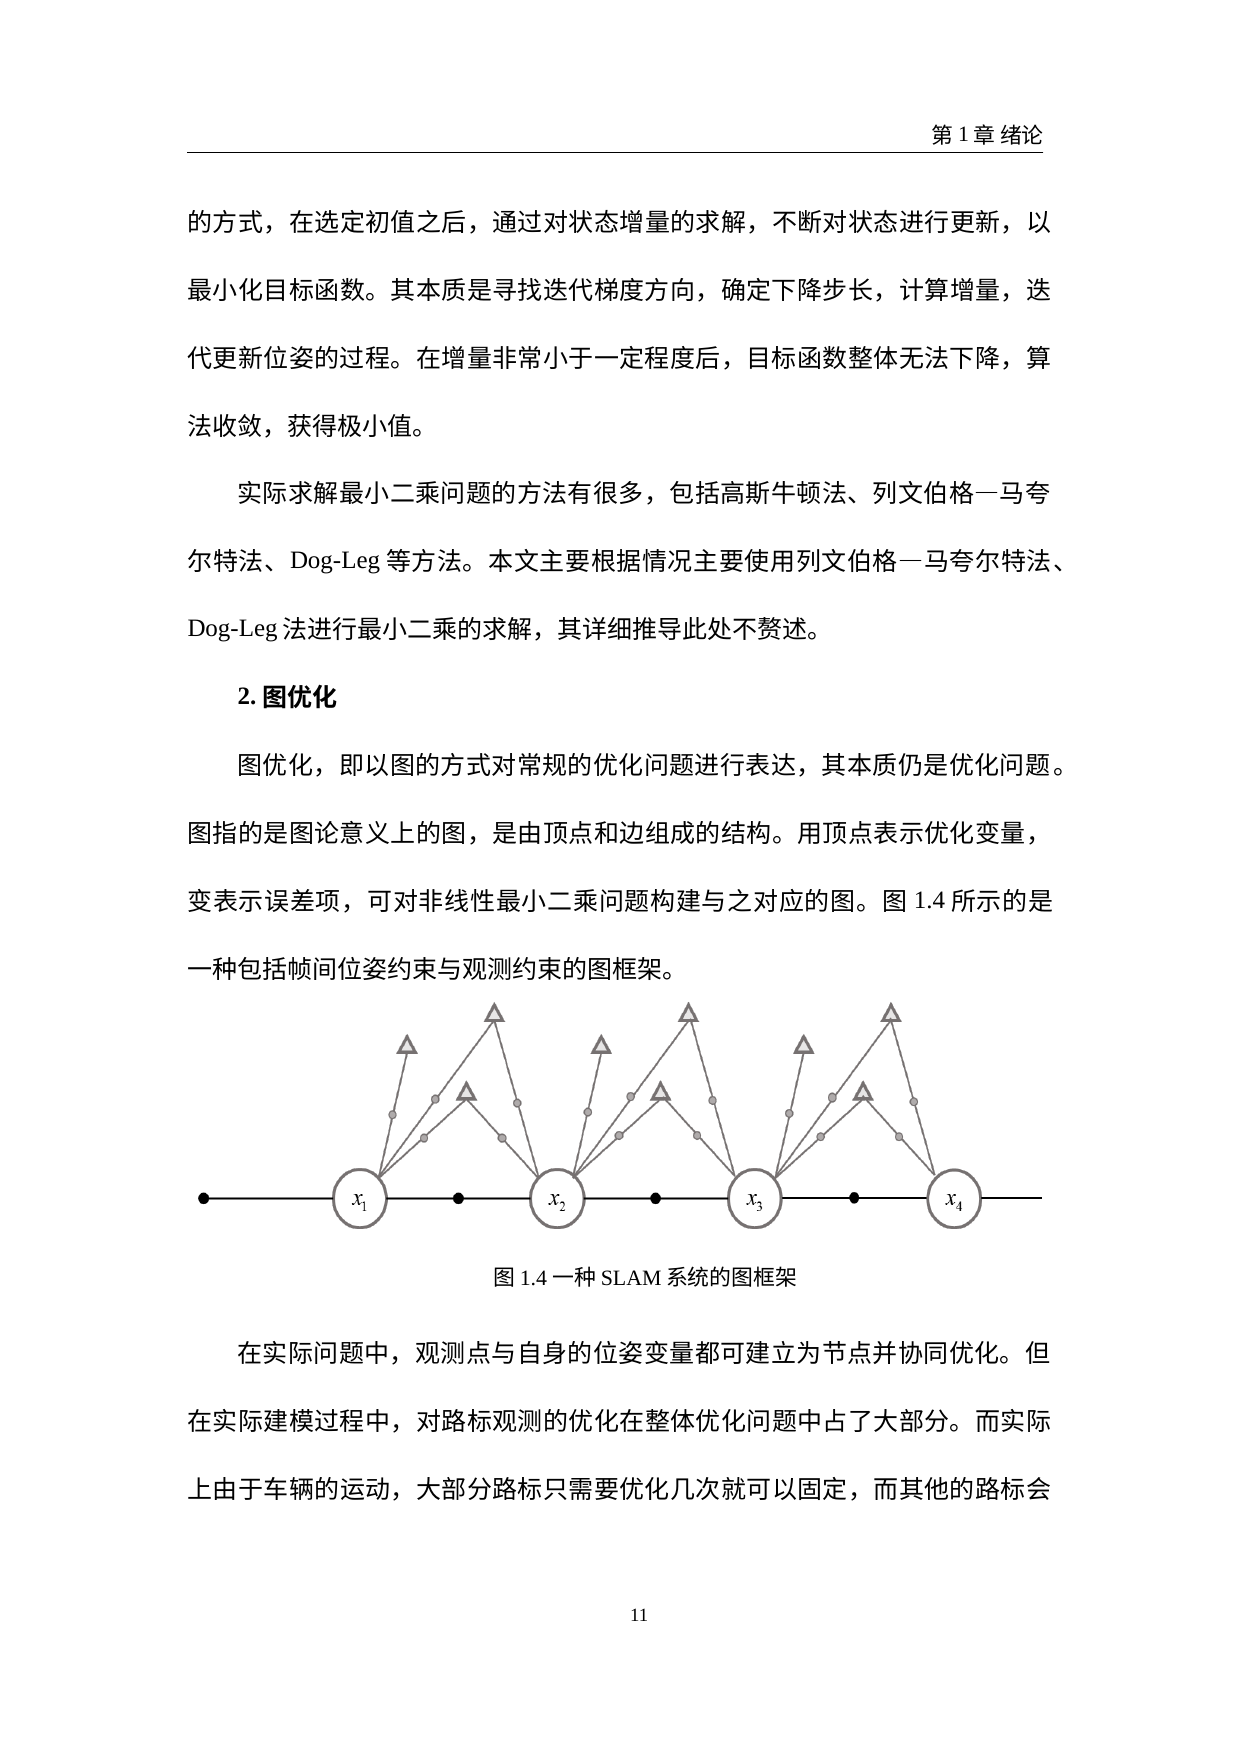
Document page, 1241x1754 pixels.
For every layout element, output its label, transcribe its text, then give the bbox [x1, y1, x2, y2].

text 2. 图优化 [187, 662, 1053, 730]
picture [198, 1001, 1043, 1229]
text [187, 186, 1053, 458]
text 图1.4 一种SLAM系统的图框架 [187, 1259, 1053, 1293]
text 实际求解最小二乘问题的方法有很多，包括高斯牛顿法、列文伯格—马夸尔特法、Dog-Leg等方法。本文主要根据情况主要使用列文伯格—马夸尔特法、Dog-Leg法进行最小二乘的求解，其详细推导此处不赘述。 [187, 458, 1053, 662]
text 图优化，即以图的方式对常规的优化问题进行表达，其本质仍是优化问题。图指的是图论意义上的图，是由顶点和边组成的结构。用顶点表示优化变量，变表示误差项，可对非线性最小二乘问题构建与之对应的图。图1.4所示的是一种包括帧间位姿约束与观测约束的图框架。 [187, 730, 1053, 1001]
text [187, 1318, 1053, 1521]
